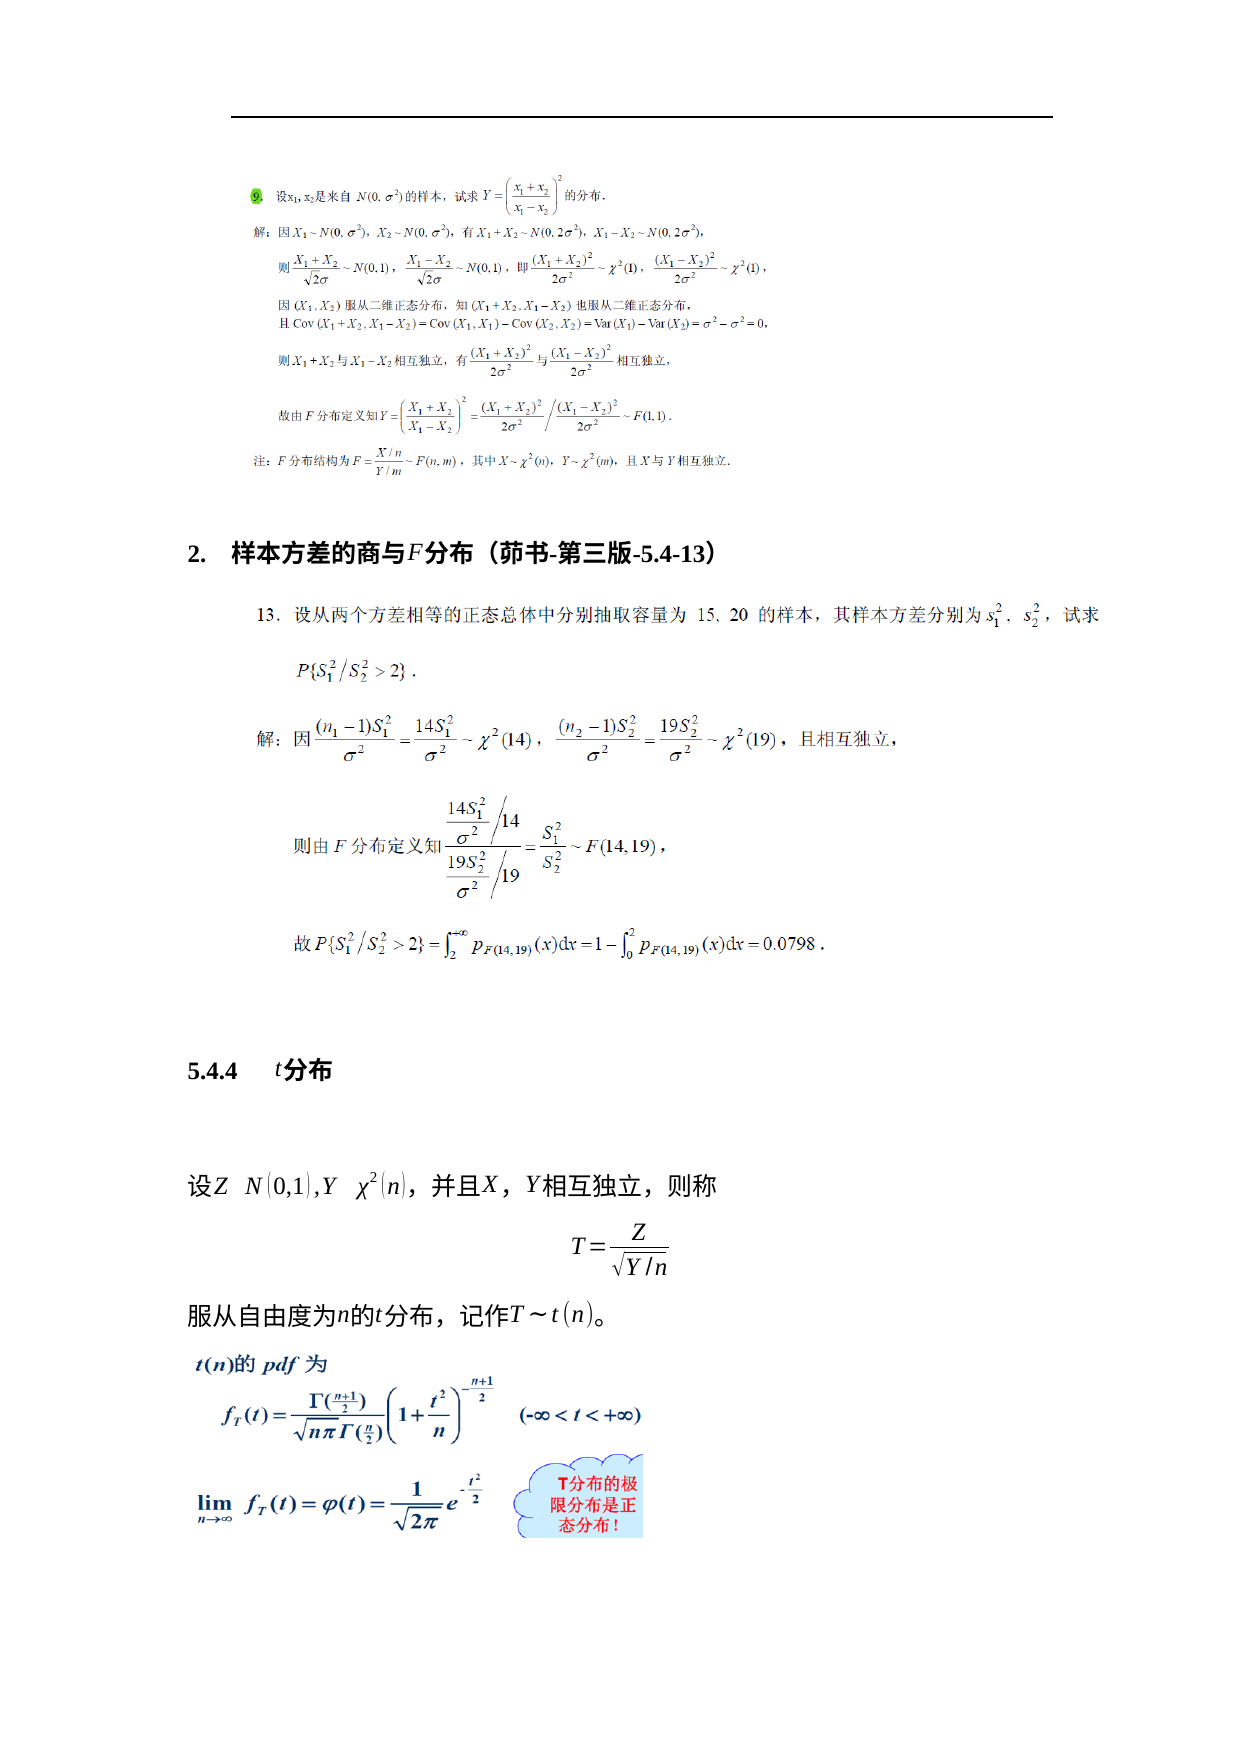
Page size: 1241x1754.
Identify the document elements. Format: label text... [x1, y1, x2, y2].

picture [237, 169, 774, 480]
subtitle 分布 [187, 1036, 1053, 1101]
picture [187, 1351, 644, 1538]
list 服从自由度为的分布，记作。 [187, 1282, 1053, 1347]
list 设，并且，相互独立，则称 [187, 1152, 1053, 1217]
list 样本方差的商与分布（茆书-第三版-5.4-13） [187, 519, 1053, 584]
picture [237, 597, 1103, 962]
